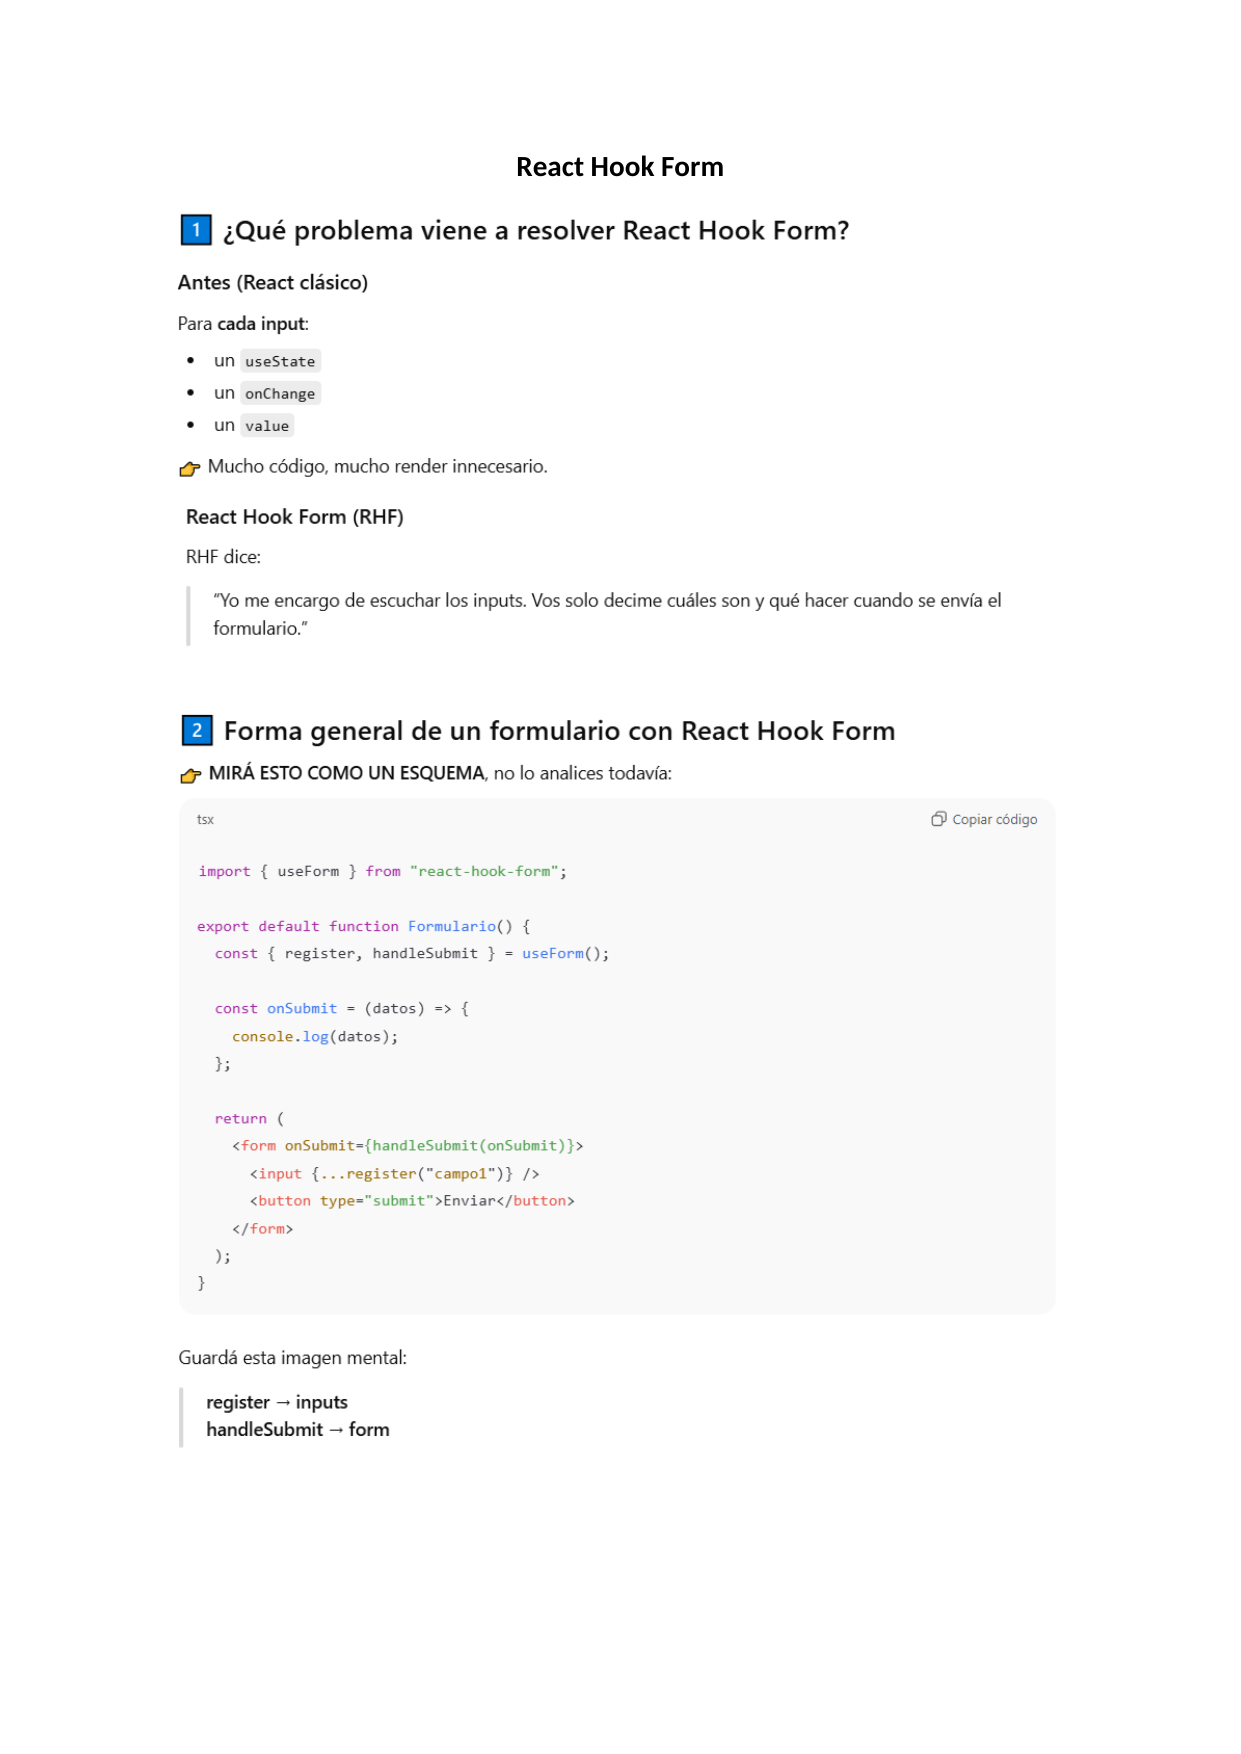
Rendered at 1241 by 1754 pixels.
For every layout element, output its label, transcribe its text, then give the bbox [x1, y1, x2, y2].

picture [177, 502, 1063, 670]
picture [177, 1343, 1063, 1454]
picture [177, 202, 1063, 484]
text React Hook Form [177, 148, 1063, 183]
picture [177, 688, 1063, 1325]
